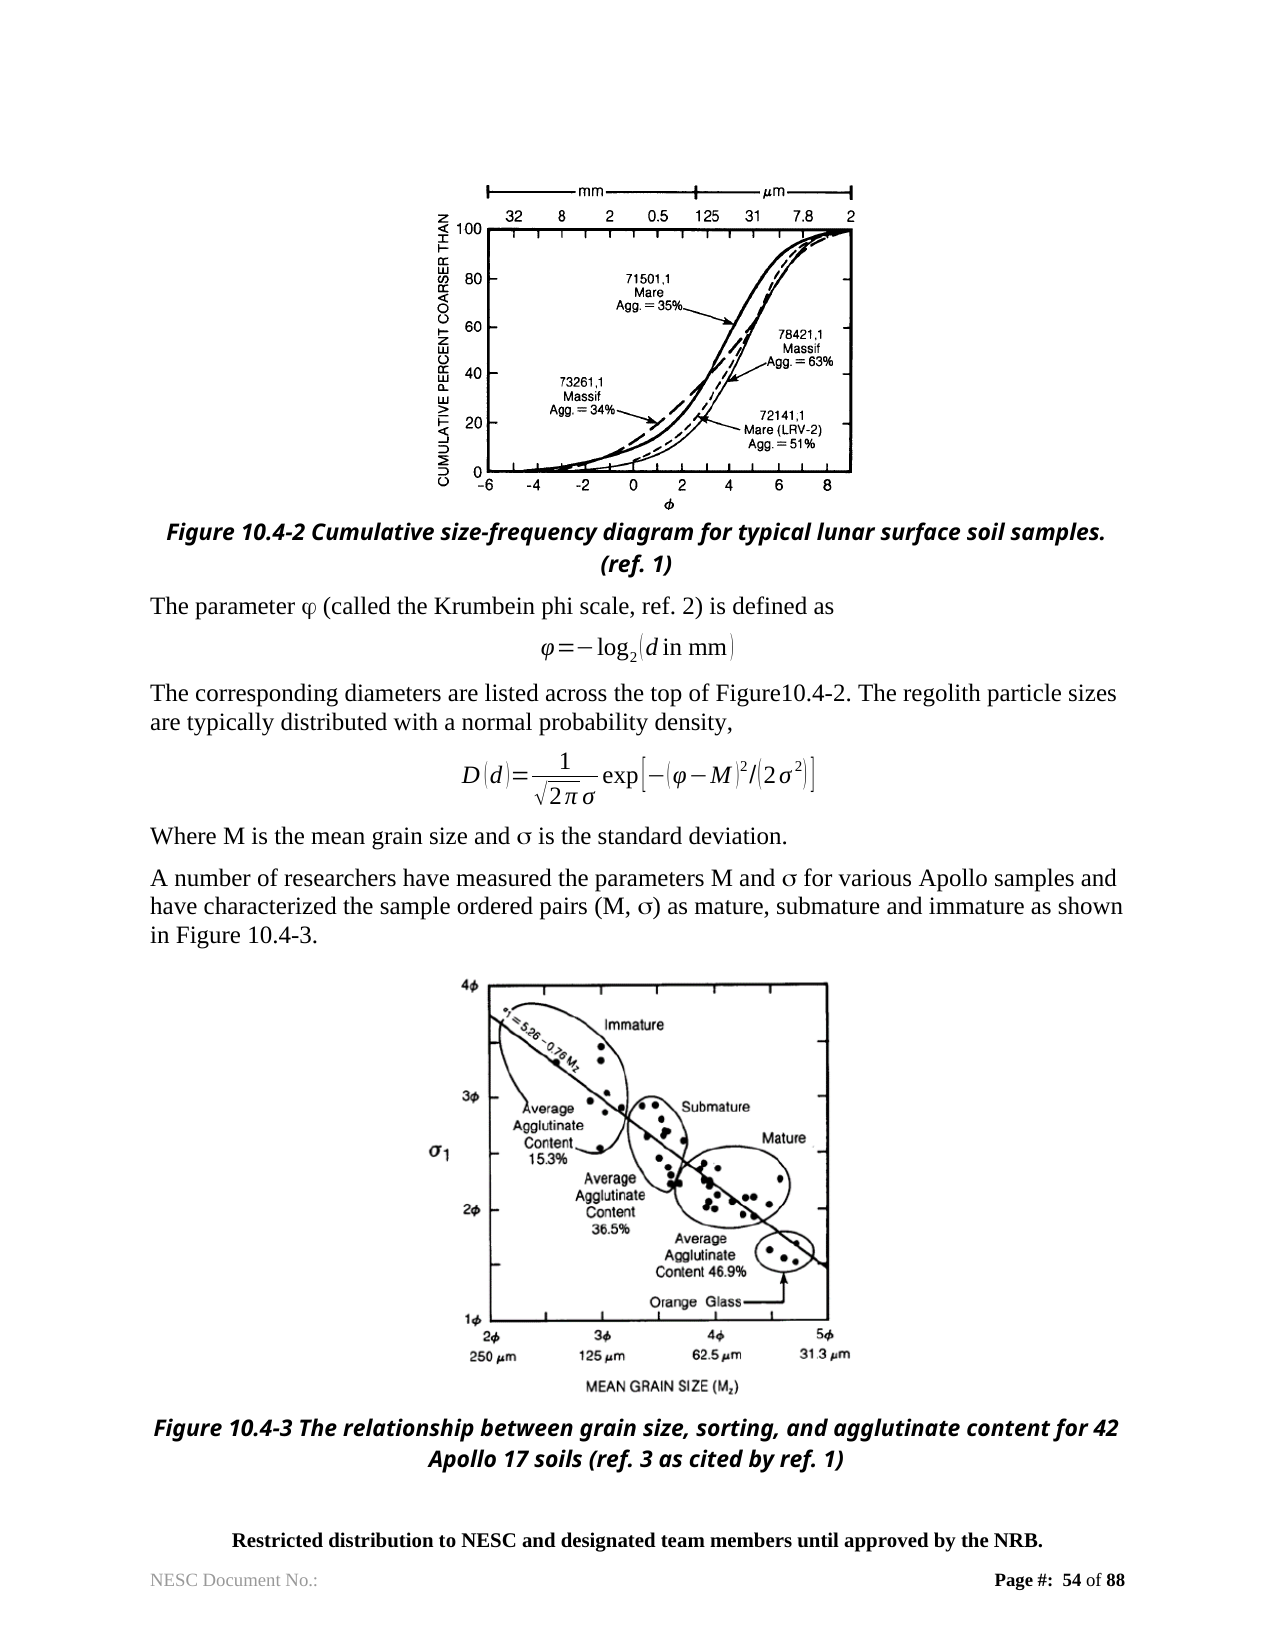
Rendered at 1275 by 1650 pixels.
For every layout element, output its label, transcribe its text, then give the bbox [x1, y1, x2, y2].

text Where M is the mean grain size and s is the standard deviation. [150, 821, 1125, 850]
text Figure 10.4-3 The relationship between grain size, sorting, and agglutinate content for 42 Apollo 17 soils (ref. 3 as cited by ref. 1) [150, 1412, 1125, 1474]
text The parameter j (called the Krumbein phi scale, ref. 2) is defined as [150, 591, 1125, 620]
text Figure 10.4-2 Cumulative size-frequency diagram for typical lunar surface soil samples. (ref. 1) [150, 516, 1125, 579]
text The corresponding diameters are listed across the top of Figure10.4-2. The regolith particle sizes are typically distributed with a normal probability density, [150, 678, 1125, 735]
picture [412, 961, 863, 1406]
picture [412, 150, 863, 510]
text A number of researchers have measured the parameters M and s for various Apollo samples and have characterized the sample ordered pairs (M, s) as mature, submature and immature as shown in Figure 10.4-3. [150, 863, 1125, 949]
